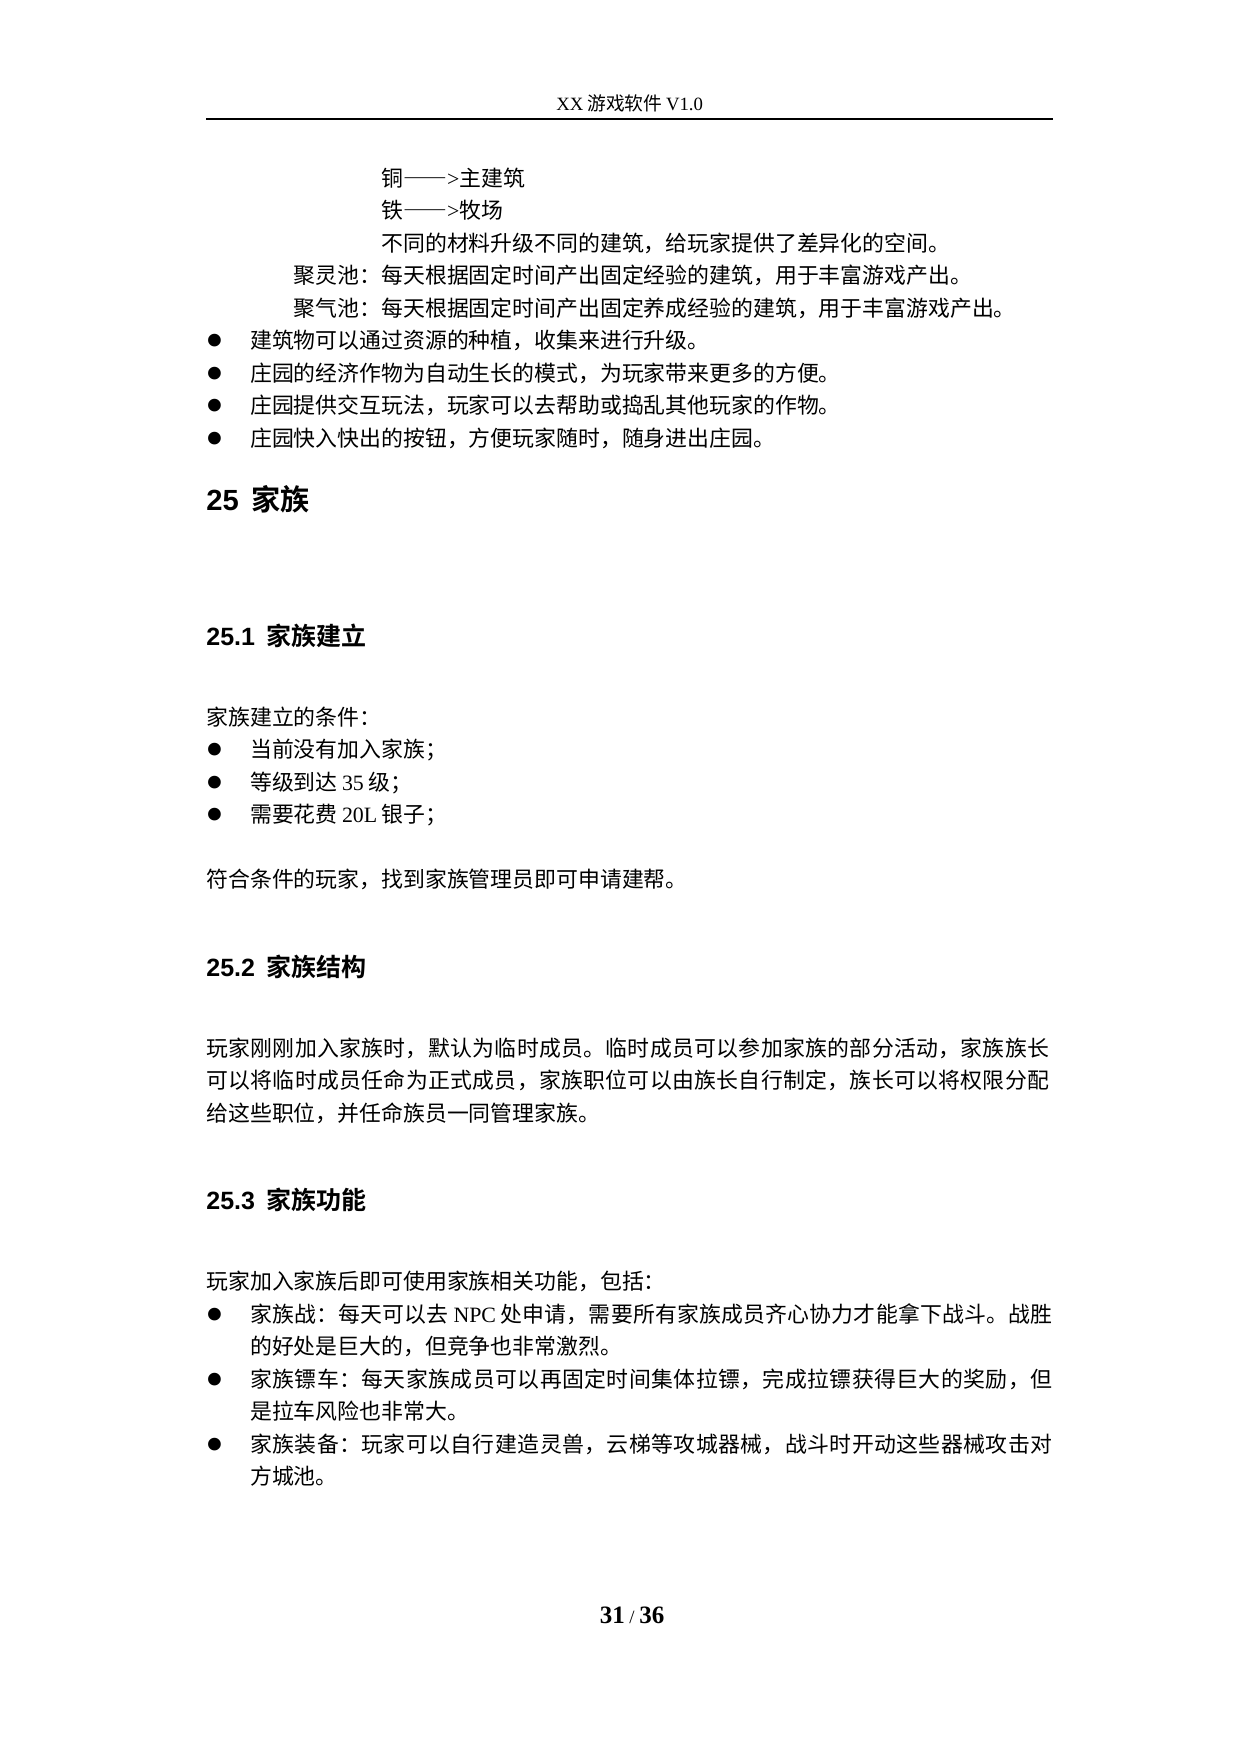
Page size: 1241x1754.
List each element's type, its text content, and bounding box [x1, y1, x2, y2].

list 建筑物可以通过资源的种植，收集来进行升级。 [206, 323, 1053, 355]
list 庄园提供交互玩法，玩家可以去帮助或捣乱其他玩家的作物。 [206, 388, 1053, 420]
subtitle 家族 [206, 465, 1053, 530]
text 铁——>牧场 [250, 193, 1053, 225]
text 家族建立的条件： [206, 699, 1053, 732]
list 庄园快入快出的按钮，方便玩家随时，随身进出庄园。 [206, 420, 1053, 453]
text 聚气池：每天根据固定时间产出固定养成经验的建筑，用于丰富游戏产出。 [250, 290, 1053, 323]
subtitle 家族功能 [206, 1166, 1053, 1231]
subtitle 家族建立 [206, 602, 1053, 667]
list 庄园的经济作物为自动生长的模式，为玩家带来更多的方便。 [206, 355, 1053, 388]
text 不同的材料升级不同的建筑，给玩家提供了差异化的空间。 [250, 225, 1053, 258]
list 家族装备：玩家可以自行建造灵兽，云梯等攻城器械，战斗时开动这些器械攻击对方城池。 [206, 1426, 1053, 1491]
text 聚灵池：每天根据固定时间产出固定经验的建筑，用于丰富游戏产出。 [250, 258, 1053, 290]
list 等级到达35级； [206, 764, 1053, 797]
list 家族镖车：每天家族成员可以再固定时间集体拉镖，完成拉镖获得巨大的奖励，但是拉车风险也非常大。 [206, 1361, 1053, 1426]
text 玩家刚刚加入家族时，默认为临时成员。临时成员可以参加家族的部分活动，家族族长可以将临时成员任命为正式成员，家族职位可以由族长自行制定，族长可以将权限分配给这些职位，并任命族员一同管理家族。 [206, 1030, 1053, 1128]
list 家族战：每天可以去NPC处申请，需要所有家族成员齐心协力才能拿下战斗。战胜的好处是巨大的，但竞争也非常激烈。 [206, 1296, 1053, 1361]
list 当前没有加入家族； [206, 732, 1053, 764]
text 玩家加入家族后即可使用家族相关功能，包括： [206, 1264, 1053, 1296]
text 符合条件的玩家，找到家族管理员即可申请建帮。 [206, 862, 1053, 894]
subtitle 家族结构 [206, 933, 1053, 998]
list 需要花费20L银子； [206, 797, 1053, 829]
text 铜——>主建筑 [250, 160, 1053, 193]
